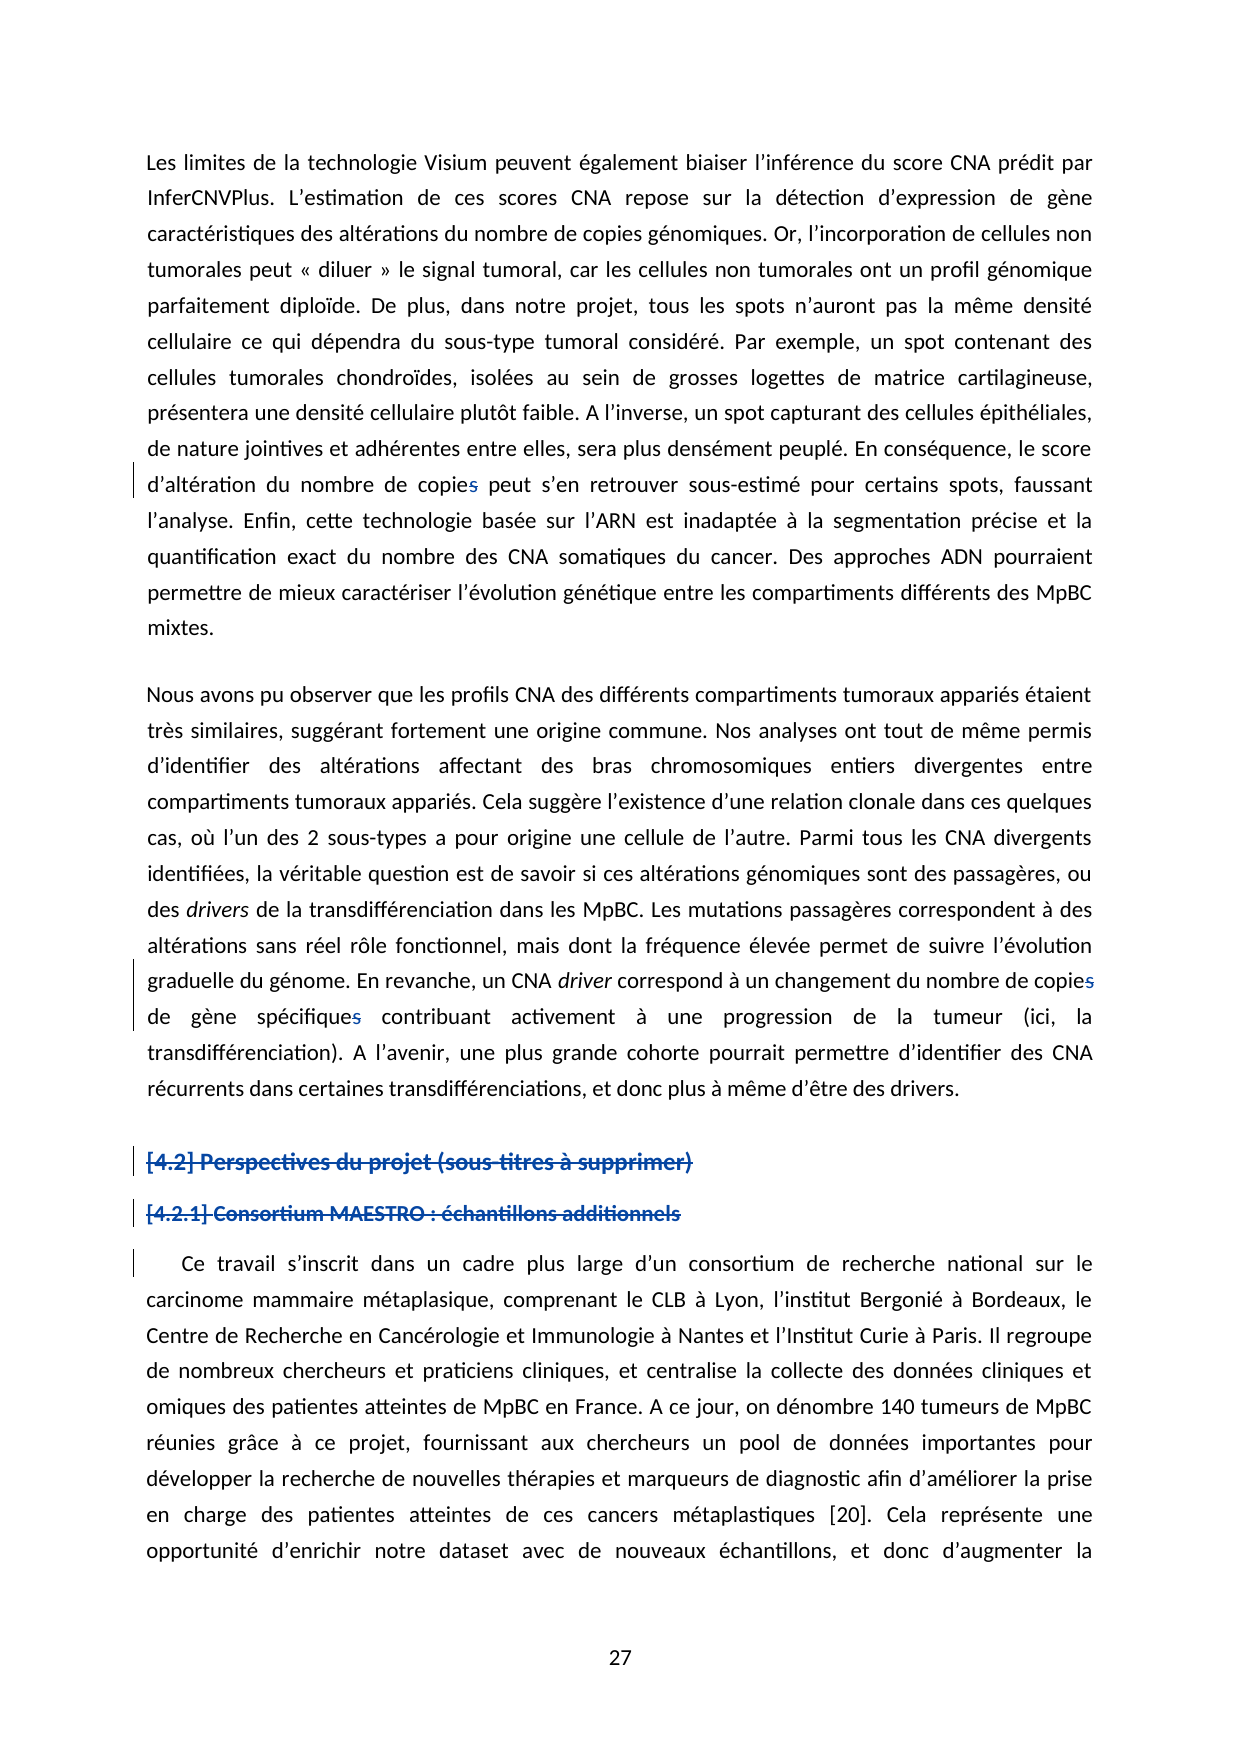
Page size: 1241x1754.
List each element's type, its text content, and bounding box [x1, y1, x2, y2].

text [146, 1249, 1094, 1564]
text Nous avons pu observer que les profils CNA des différents compartiments tumoraux appariés étaient très similaires, suggérant fortement une origine commune. Nos analyses ont tout de même permis d’identifier des altérations affectant des bras chromosomiques entiers divergentes entre compartiments tumoraux appariés. Cela suggère l’existence d’une relation clonale dans ces quelques cas, où l’un des 2 sous-types a pour origine une cellule de l’autre. Parmi tous les CNA divergents identifiées, la véritable question est de savoir si ces altérations génomiques sont des passagères, ou des drivers de la transdifférenciation dans les MpBC. Les mutations passagères correspondent à des altérations sans réel rôle fonctionnel, mais dont la fréquence élevée permet de suivre l’évolution graduelle du génome. En revanche, un CNA driver correspond à un changement du nombre de copie de gène spécifique contribuant activement à une progression de la tumeur (ici, la transdifférenciation). A l’avenir, une plus grande cohorte pourrait permettre d’identifier des CNA récurrents dans certaines transdifférenciations, et donc plus à même d’être des drivers. [146, 680, 1094, 1102]
text Les limites de la technologie Visium peuvent également biaiser l’inférence du score CNA prédit par InferCNVPlus. L’estimation de ces scores CNA repose sur la détection d’expression de gène caractéristiques des altérations du nombre de copies génomiques. Or, l’incorporation de cellules non tumorales peut « diluer » le signal tumoral, car les cellules non tumorales ont un profil génomique parfaitement diploïde. De plus, dans notre projet, tous les spots n’auront pas la même densité cellulaire ce qui dépendra du sous-type tumoral considéré. Par exemple, un spot contenant des cellules tumorales chondroïdes, isolées au sein de grosses logettes de matrice cartilagineuse, présentera une densité cellulaire plutôt faible. A l’inverse, un spot capturant des cellules épithéliales, de nature jointives et adhérentes entre elles, sera plus densément peuplé. En conséquence, le score d’altération du nombre de copie peut s’en retrouver sous-estimé pour certains spots, faussant l’analyse. Enfin, cette technologie basée sur l’ARN est inadaptée à la segmentation précise et la quantification exact du nombre des CNA somatiques du cancer. Des approches ADN pourraient permettre de mieux caractériser l’évolution génétique entre les compartiments différents des MpBC mixtes. [146, 148, 1094, 641]
